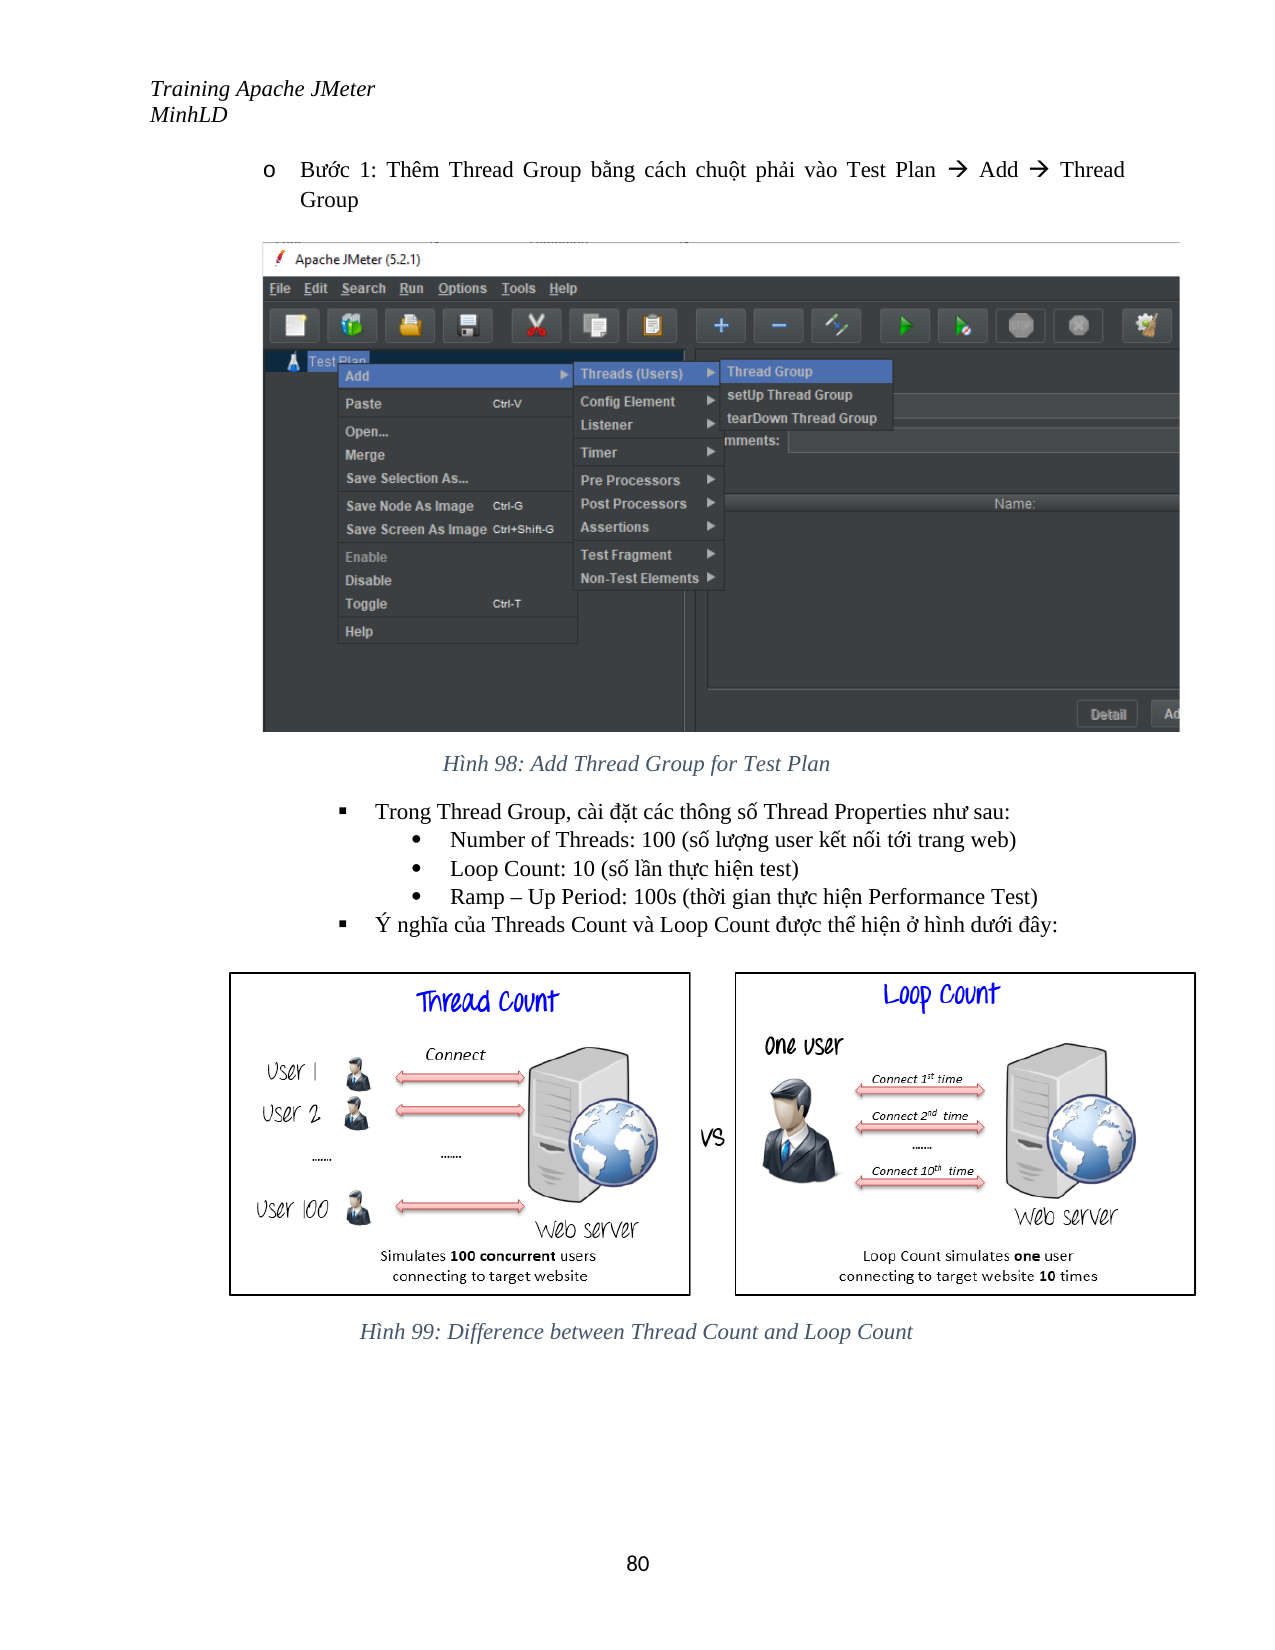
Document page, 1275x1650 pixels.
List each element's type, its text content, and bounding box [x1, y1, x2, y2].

list Bước 1: Thêm Thread Group bằng cách chuột phải vào Test Plan Add Thread Group [262, 156, 1125, 212]
picture [225, 968, 1200, 1299]
list Loop Count: 10 (số lần thực hiện test) [412, 854, 1125, 881]
list Trong Thread Group, cài đặt các thông số Thread Properties như sau: [337, 798, 1125, 824]
text Hình 99: Difference between Thread Count and Loop Count [150, 1318, 1125, 1344]
picture [262, 242, 1180, 732]
list Ý nghĩa của Threads Count và Loop Count được thể hiện ở hình dưới đây: [337, 911, 1125, 938]
list Ramp – Up Period: 100s (thời gian thực hiện Performance Test) [412, 883, 1125, 909]
list Number of Threads: 100 (số lượng user kết nối tới trang web) [412, 826, 1125, 852]
text Hình 98: Add Thread Group for Test Plan [150, 751, 1125, 777]
